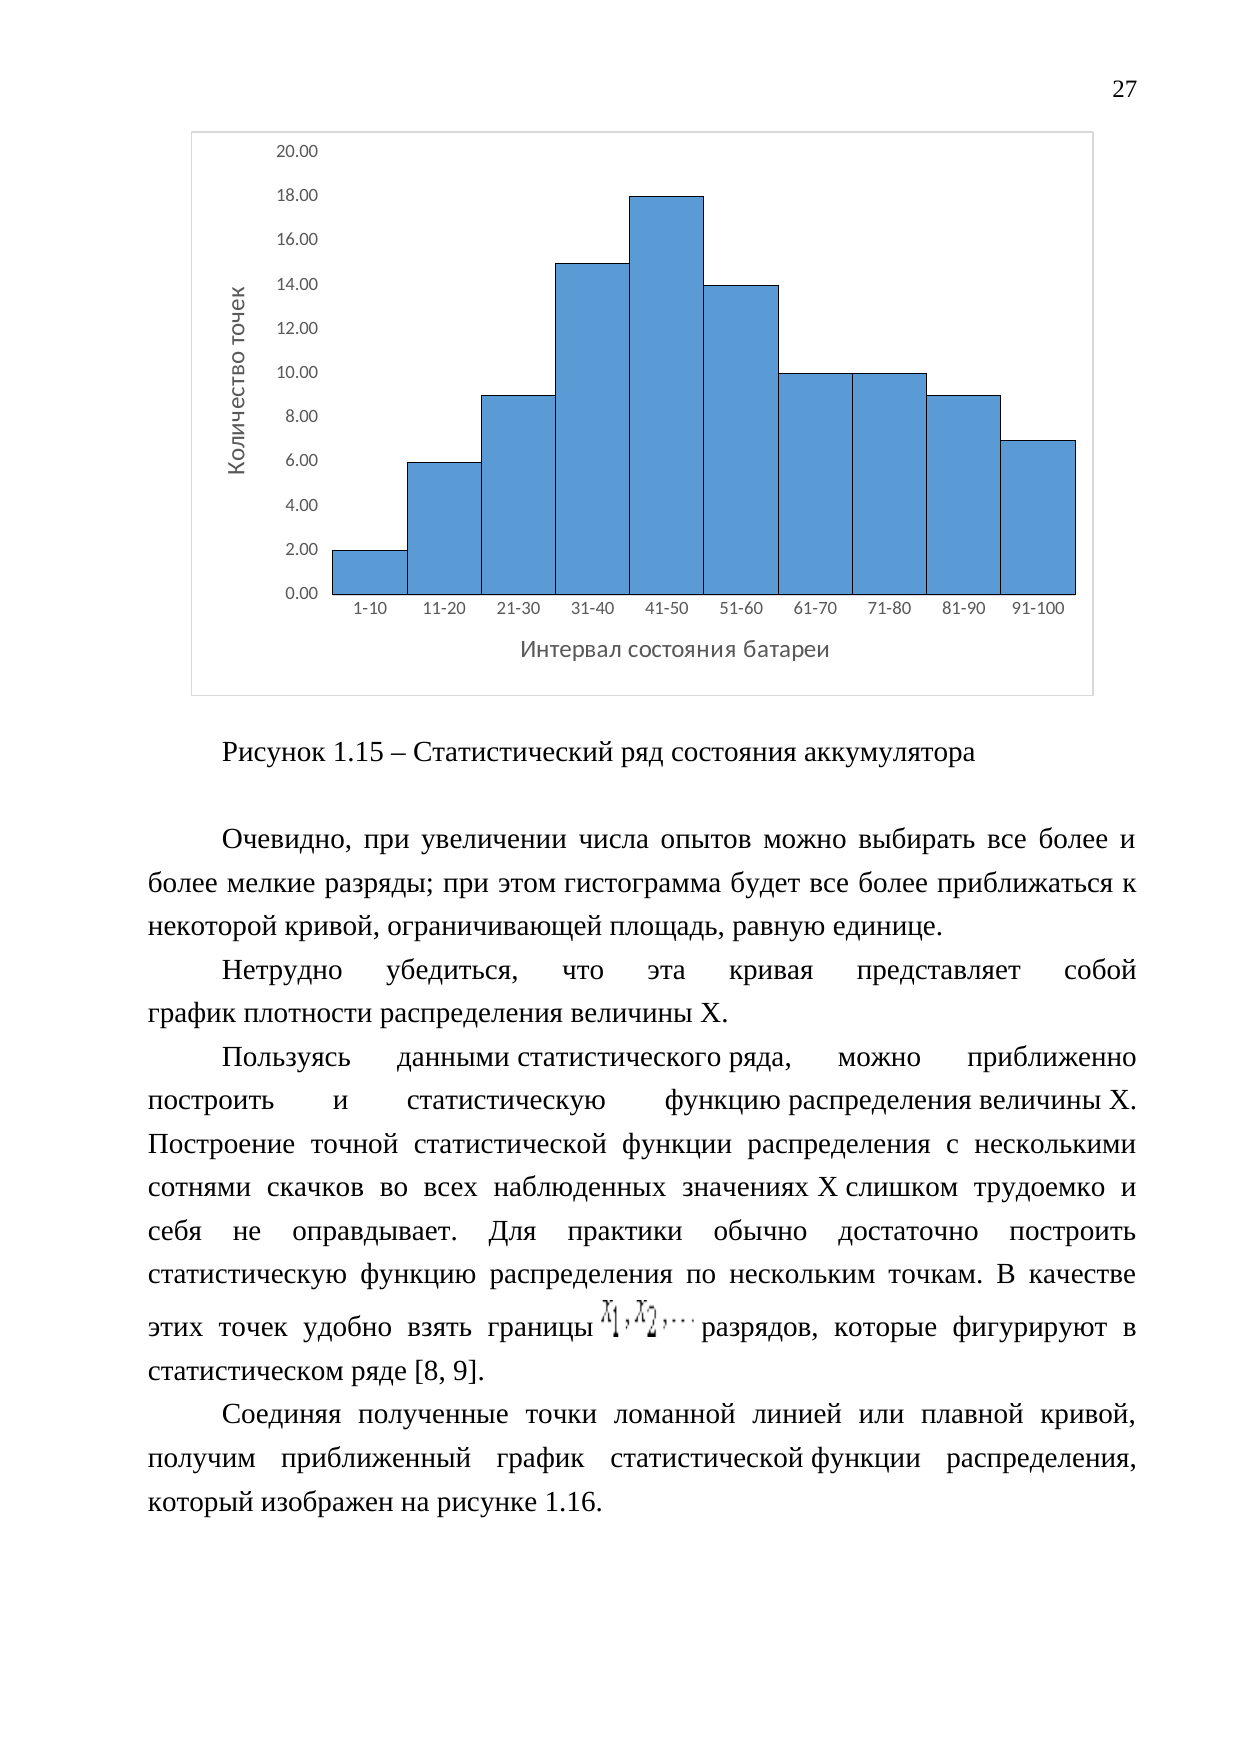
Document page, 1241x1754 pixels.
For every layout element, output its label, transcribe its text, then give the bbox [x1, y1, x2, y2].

text Рисунок 1.15 – Статистический ряд состояния аккумулятора [148, 734, 1137, 768]
text Очевидно, при увеличении числа опытов можно выбирать все более и более мелкие разряды; при этом гистограмма будет все более приближаться к некоторой кривой, ограничивающей площадь, равную единице. [148, 821, 1137, 942]
picture [601, 1300, 694, 1337]
text Пользуясь данными статистического ряда, можно приближенно построить и статистическую функцию распределения величины X. Построение точной статистической функции распределения с несколькими сотнями скачков во всех наблюденных значениях X слишком трудоемко и себя не оправдывает. Для практики обычно достаточно построить статистическую функцию распределения по нескольким точкам. В качестве этих точек удобно взять границы разрядов, которые фигурируют в статистическом ряде [8, 9]. [148, 1039, 1137, 1387]
text Соединяя полученные точки ломанной линией или плавной кривой, получим приближенный график статистической функции распределения, который изображен на рисунке 1.16. [148, 1397, 1137, 1517]
text Нетрудно убедиться, что эта кривая представляет собой график плотности распределения величины X. [148, 952, 1137, 1029]
